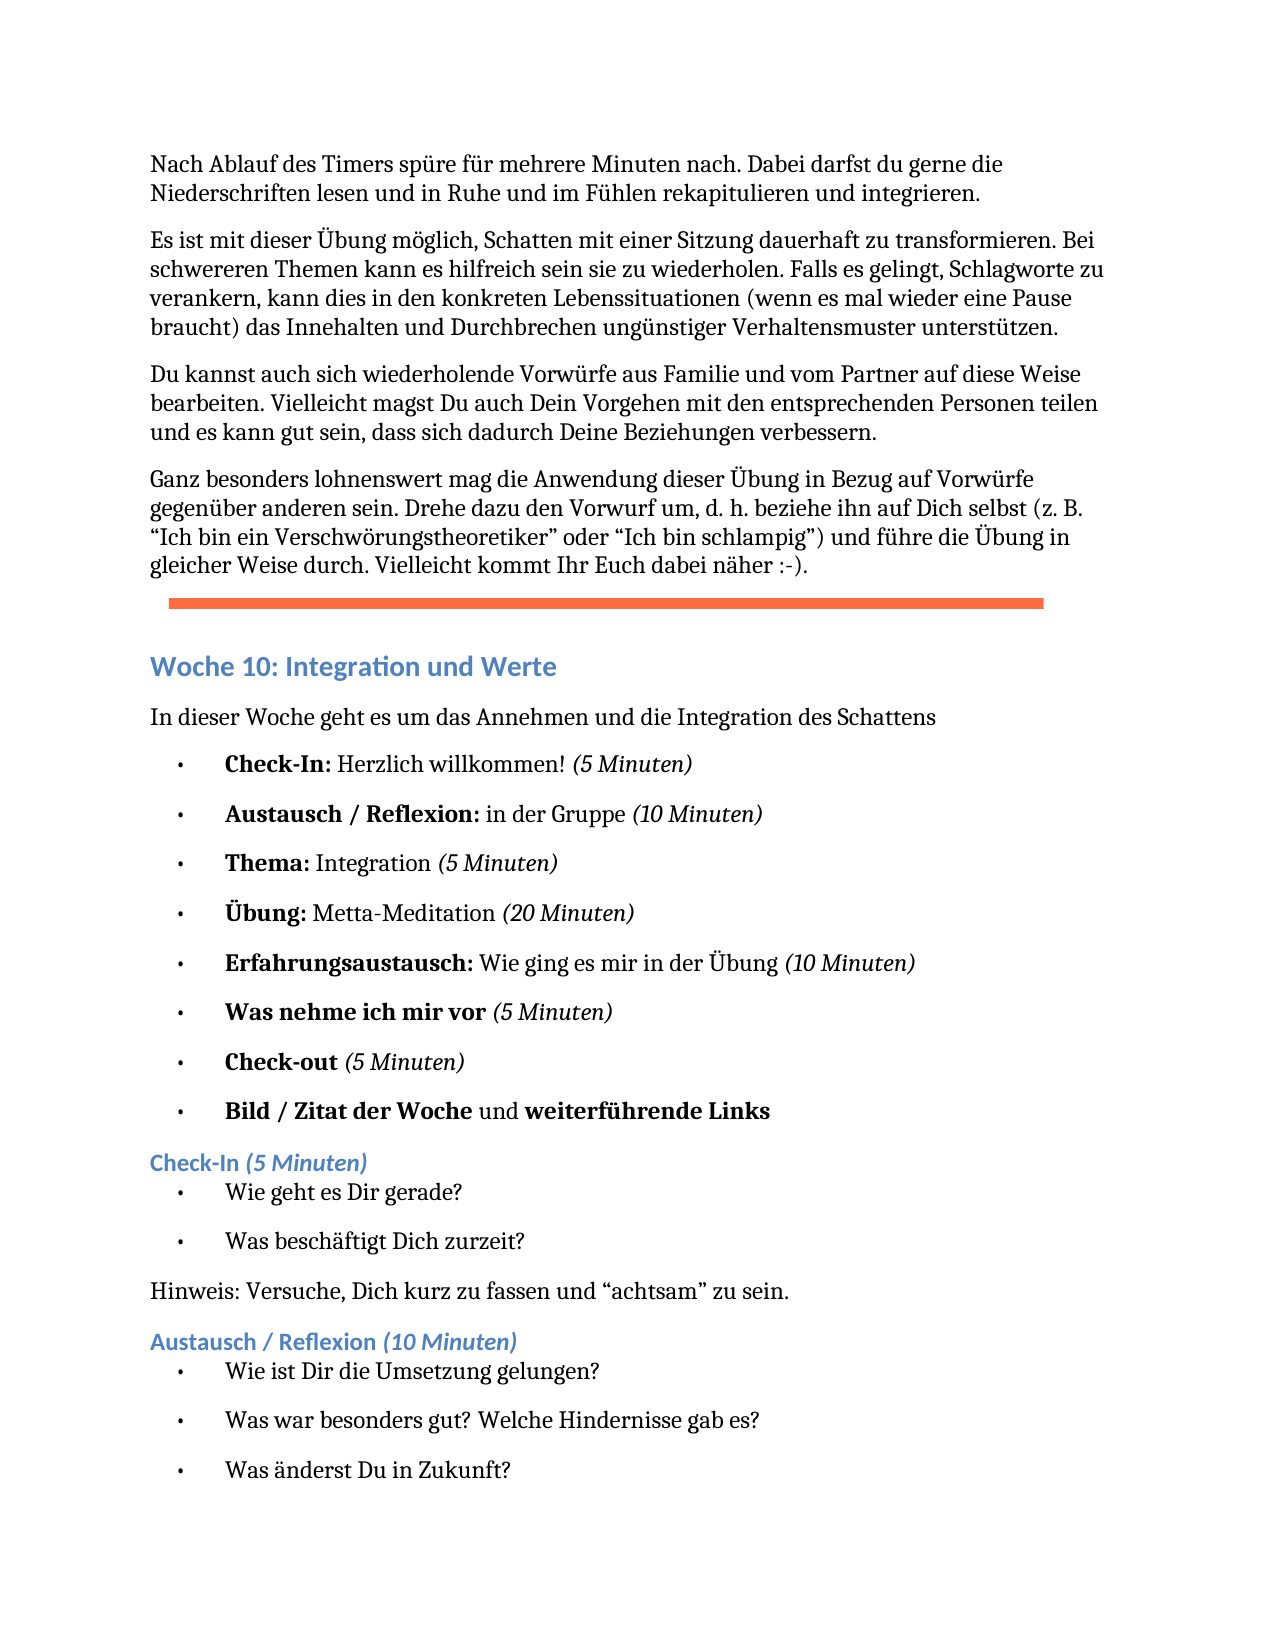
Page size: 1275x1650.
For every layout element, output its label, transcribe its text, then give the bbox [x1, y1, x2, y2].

list Austausch / Reflexion: in der Gruppe (10 Minuten) [175, 800, 1125, 828]
text Ganz besonders lohnenswert mag die Anwendung dieser Übung in Bezug auf Vorwürfe gegenüber anderen sein. Drehe dazu den Vorwurf um, d. h. beziehe ihn auf Dich selbst (z. B. “Ich bin ein Verschwörungstheoretiker” oder “Ich bin schlampig”) und führe die Übung in gleicher Weise durch. Vielleicht kommt Ihr Euch dabei näher :-). [150, 465, 1125, 580]
list Was beschäftigt Dich zurzeit? [175, 1227, 1125, 1256]
list Wie ist Dir die Umsetzung gelungen? [175, 1357, 1125, 1385]
list Übung: Metta-Meditation (20 Minuten) [175, 899, 1125, 928]
list Was war besonders gut? Welche Hindernisse gab es? [175, 1406, 1125, 1435]
subtitle Woche 10: Integration und Werte [150, 648, 1125, 684]
list Thema: Integration (5 Minuten) [175, 849, 1125, 878]
subtitle Check-In (5 Minuten) [150, 1147, 1125, 1177]
subtitle Austausch / Reflexion (10 Minuten) [150, 1326, 1125, 1357]
picture [168, 598, 1044, 609]
list Was änderst Du in Zukunft? [175, 1456, 1125, 1484]
text Nach Ablauf des Timers spüre für mehrere Minuten nach. Dabei darfst du gerne die Niederschriften lesen und in Ruhe und im Fühlen rekapitulieren und integrieren. [150, 150, 1125, 207]
text Es ist mit dieser Übung möglich, Schatten mit einer Sitzung dauerhaft zu transformieren. Bei schwereren Themen kann es hilfreich sein sie zu wiederholen. Falls es gelingt, Schlagworte zu verankern, kann dies in den konkreten Lebenssituationen (wenn es mal wieder eine Pause braucht) das Innehalten und Durchbrechen ungünstiger Verhaltensmuster unterstützen. [150, 226, 1125, 341]
text In dieser Woche geht es um das Annehmen und die Integration des Schattens [150, 703, 1125, 731]
text Du kannst auch sich wiederholende Vorwürfe aus Familie und vom Partner auf diese Weise bearbeiten. Vielleicht magst Du auch Dein Vorgehen mit den entsprechenden Personen teilen und es kann gut sein, dass sich dadurch Deine Beziehungen verbessern. [150, 360, 1125, 446]
list Check-out (5 Minuten) [175, 1048, 1125, 1076]
list Check-In: Herzlich willkommen! (5 Minuten) [175, 750, 1125, 779]
text Hinweis: Versuche, Dich kurz zu fassen und “achtsam” zu sein. [150, 1277, 1125, 1305]
list Was nehme ich mir vor (5 Minuten) [175, 998, 1125, 1027]
list Bild / Zitat der Woche und weiterführende Links [175, 1097, 1125, 1126]
list Wie geht es Dir gerade? [175, 1177, 1125, 1206]
list Erfahrungsaustausch: Wie ging es mir in der Übung (10 Minuten) [175, 948, 1125, 977]
